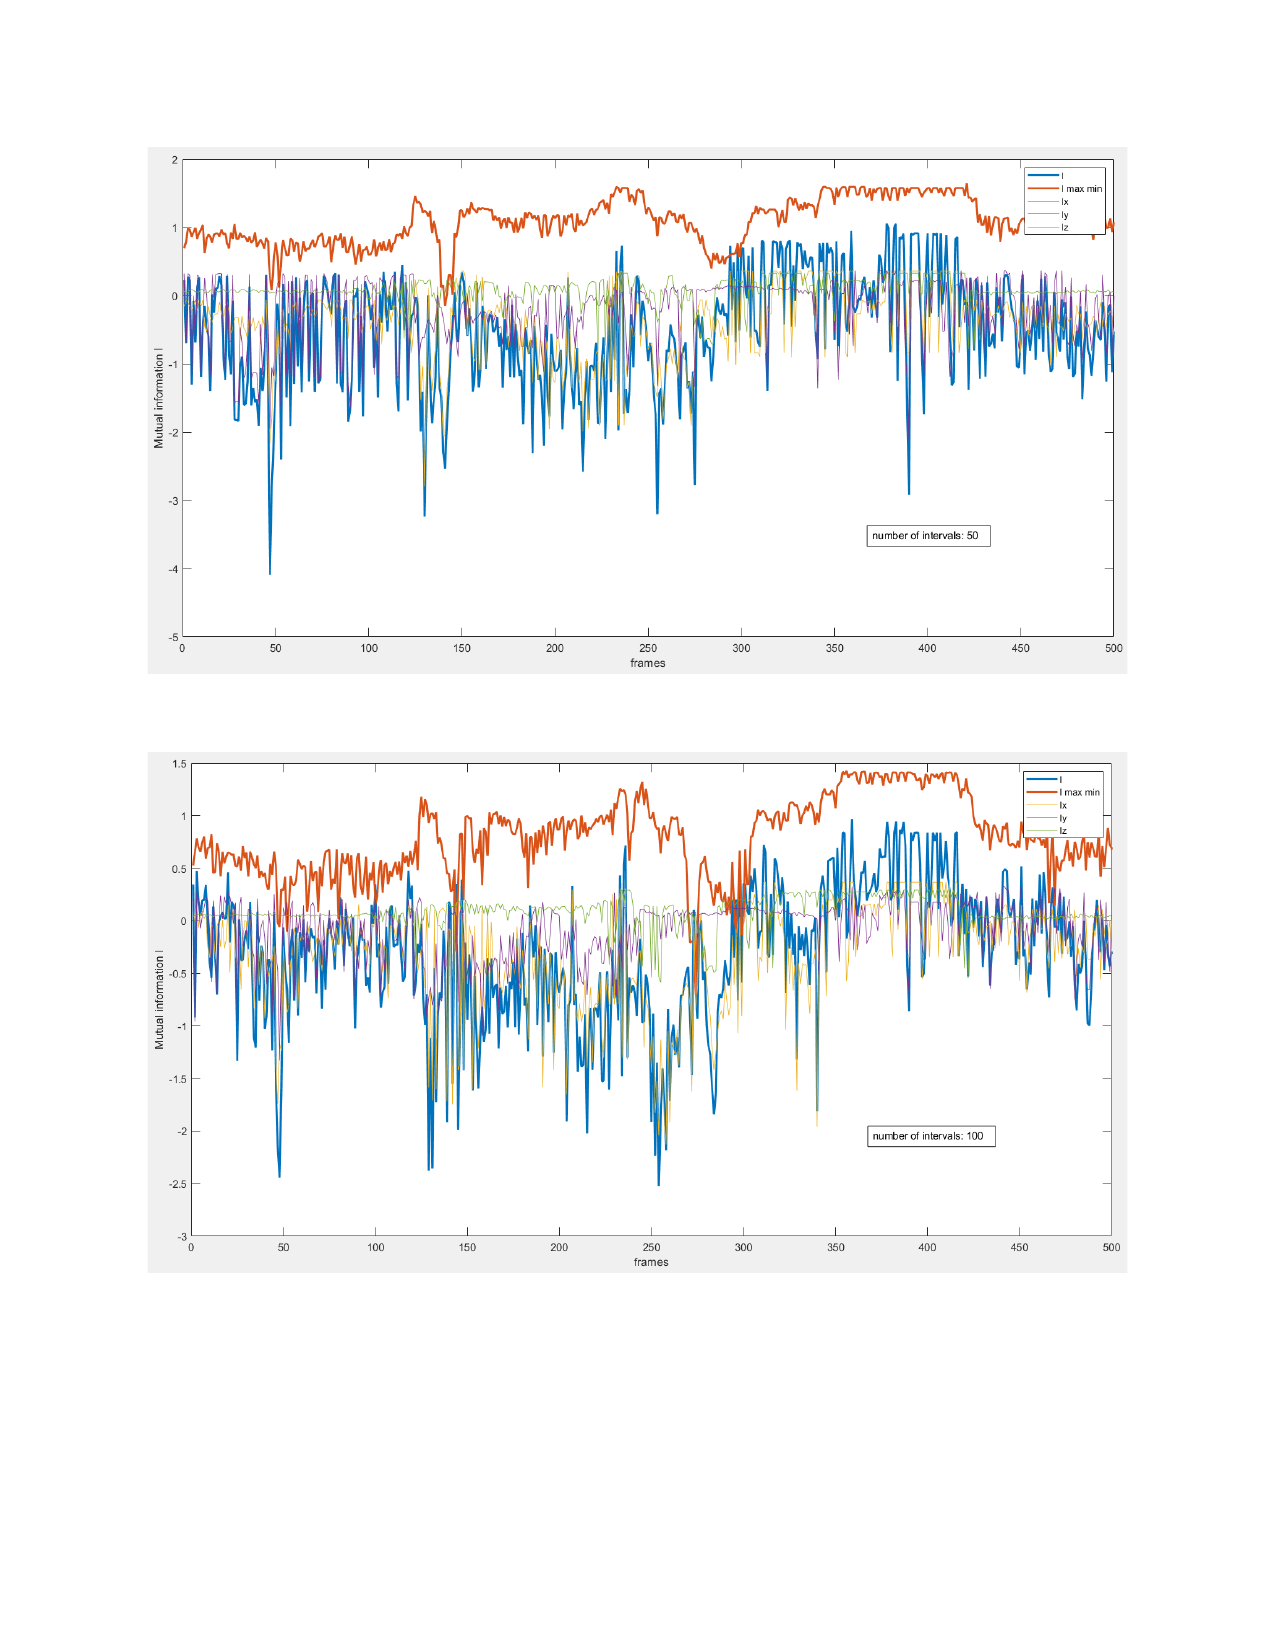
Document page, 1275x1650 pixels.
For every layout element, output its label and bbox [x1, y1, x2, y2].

picture [147, 147, 1128, 674]
picture [147, 752, 1128, 1273]
